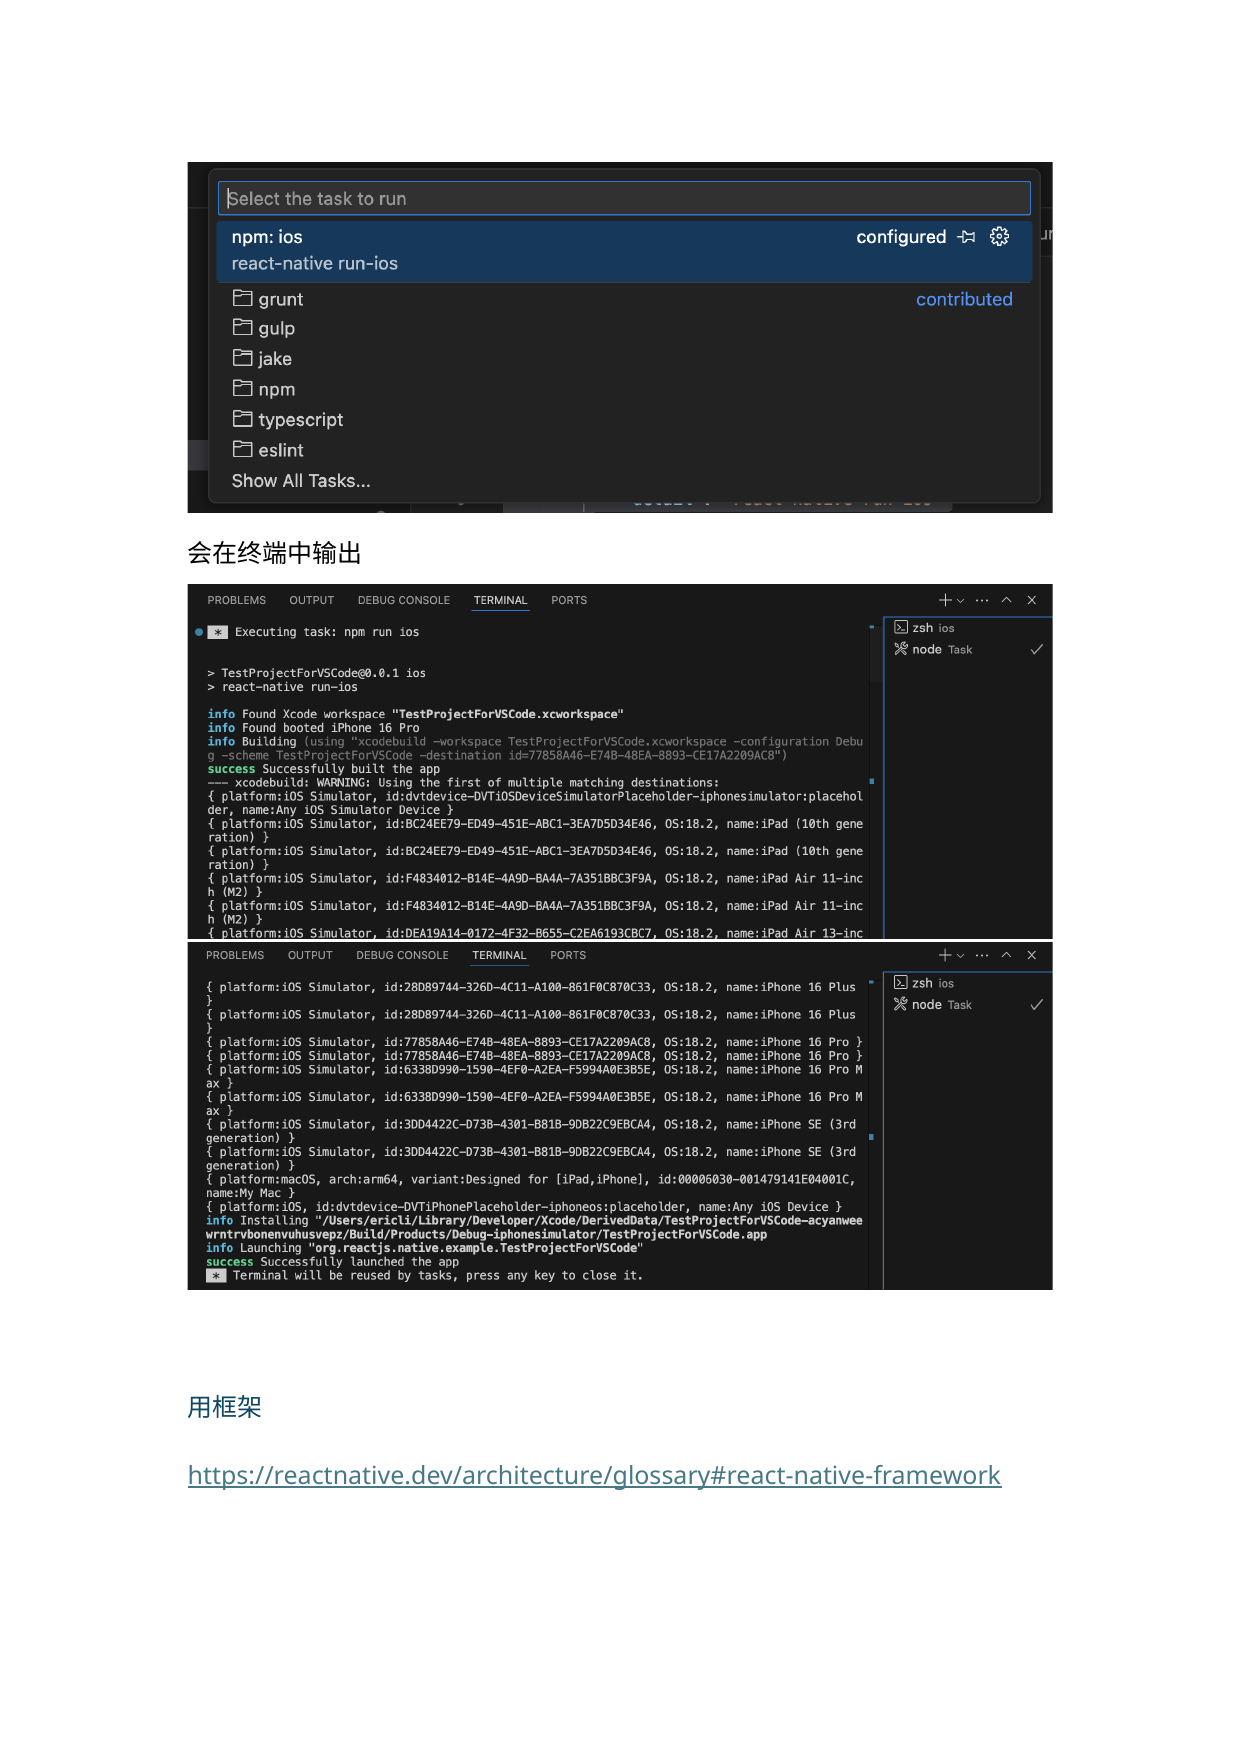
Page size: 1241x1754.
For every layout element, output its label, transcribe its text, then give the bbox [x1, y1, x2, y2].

subtitle 用框架 [187, 1373, 1053, 1438]
picture [187, 584, 1053, 939]
text 会在终端中输出 [187, 519, 1053, 584]
picture [187, 162, 1053, 513]
text https://reactnative.dev/architecture/glossary#react-native-framework [187, 1442, 1053, 1507]
picture [187, 942, 1053, 1290]
